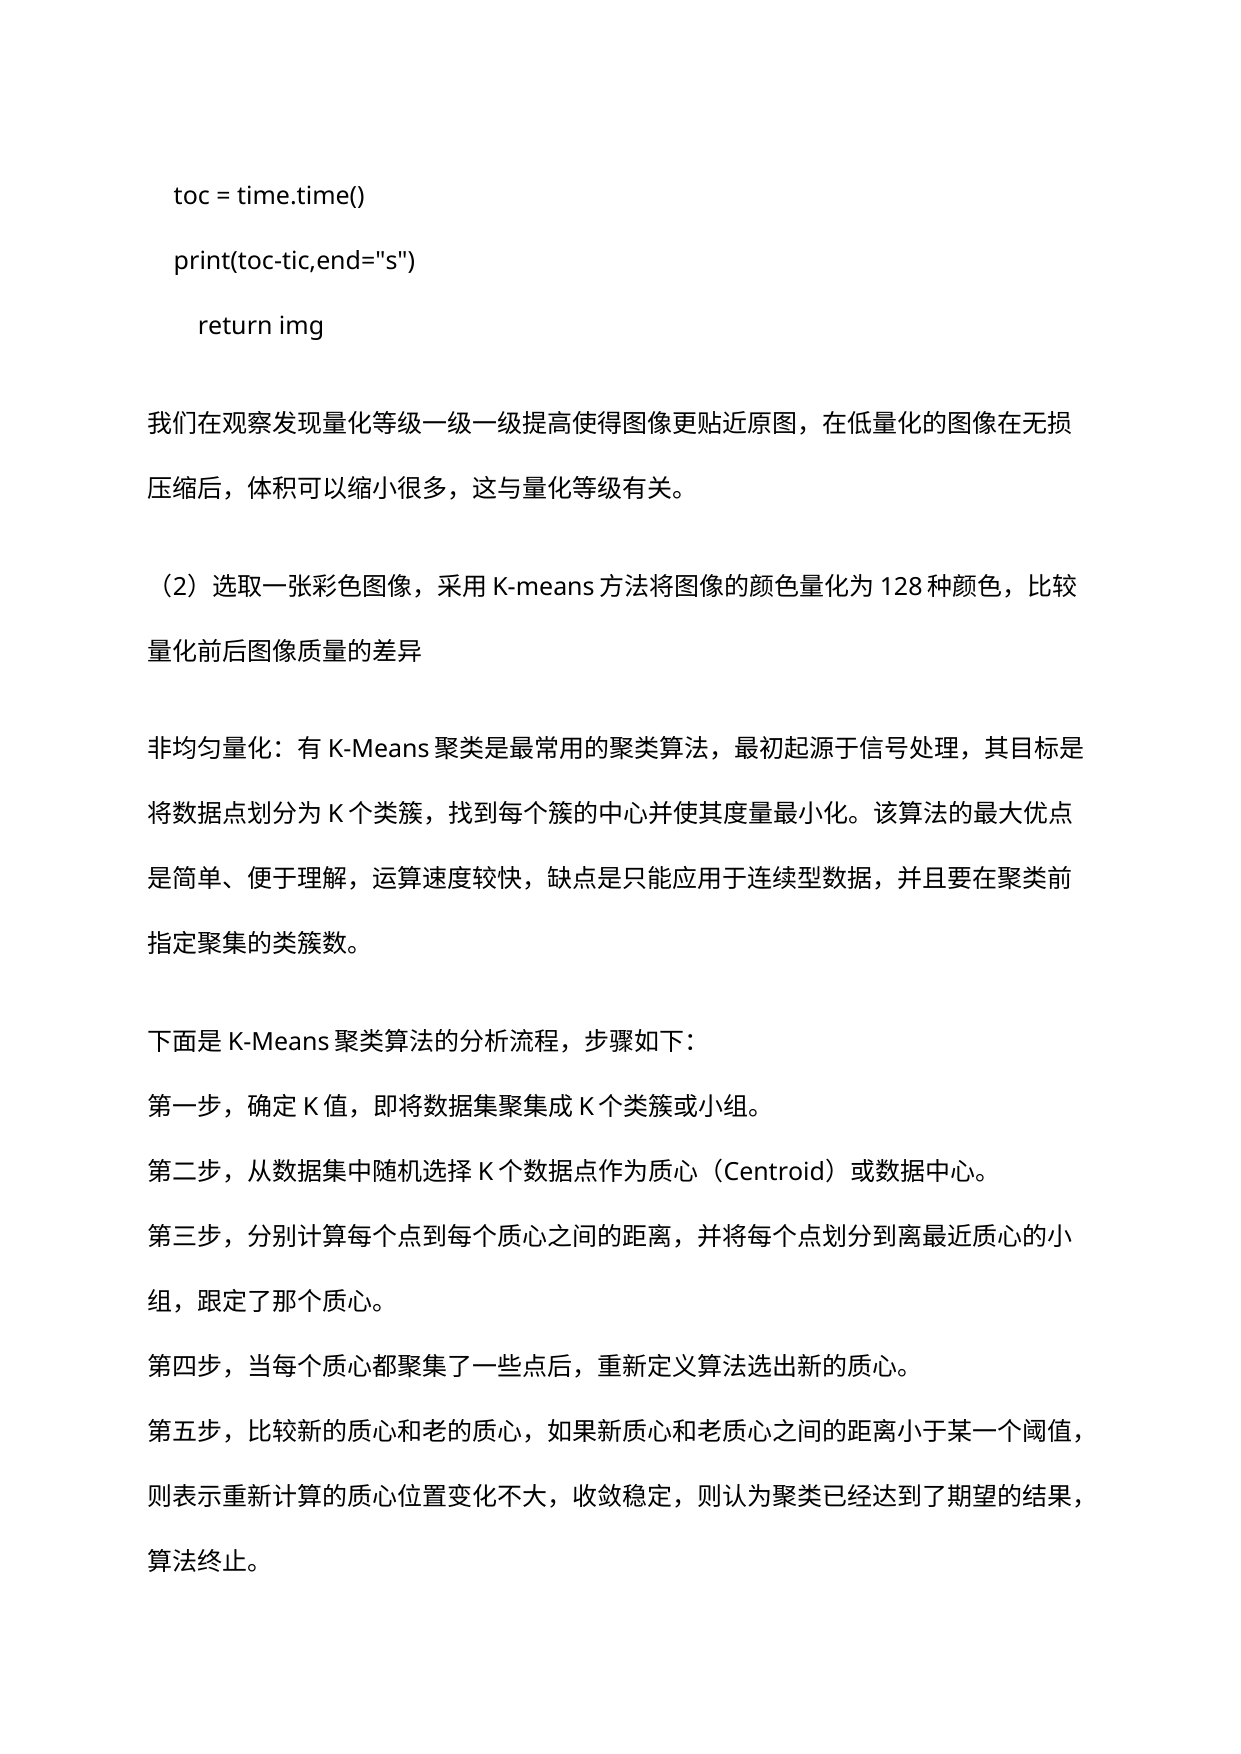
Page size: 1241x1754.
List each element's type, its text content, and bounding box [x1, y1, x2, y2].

text return img [148, 292, 1092, 357]
text toc = time.time() [148, 162, 1092, 227]
text 非均匀量化：有K-Means聚类是最常用的聚类算法，最初起源于信号处理，其目标是将数据点划分为K个类簇，找到每个簇的中心并使其度量最小化。该算法的最大优点是简单、便于理解，运算速度较快，缺点是只能应用于连续型数据，并且要在聚类前指定聚集的类簇数。 [148, 714, 1092, 974]
text 第五步，比较新的质心和老的质心，如果新质心和老质心之间的距离小于某一个阈值，则表示重新计算的质心位置变化不大，收敛稳定，则认为聚类已经达到了期望的结果，算法终止。 [148, 1397, 1092, 1592]
text 第四步，当每个质心都聚集了一些点后，重新定义算法选出新的质心。 [148, 1332, 1092, 1397]
text print(toc-tic,end="s") [148, 227, 1092, 292]
text 下面是K-Means聚类算法的分析流程，步骤如下： [148, 1007, 1092, 1072]
text 第三步，分别计算每个点到每个质心之间的距离，并将每个点划分到离最近质心的小组，跟定了那个质心。 [148, 1202, 1092, 1332]
text 我们在观察发现量化等级一级一级提高使得图像更贴近原图，在低量化的图像在无损压缩后，体积可以缩小很多，这与量化等级有关。 [148, 389, 1092, 519]
text 第二步，从数据集中随机选择K个数据点作为质心（Centroid）或数据中心。 [148, 1137, 1092, 1202]
text 第一步，确定K值，即将数据集聚集成K个类簇或小组。 [148, 1072, 1092, 1137]
text （2）选取一张彩色图像，采用K-means方法将图像的颜色量化为128种颜色，比较量化前后图像质量的差异 [148, 552, 1092, 682]
